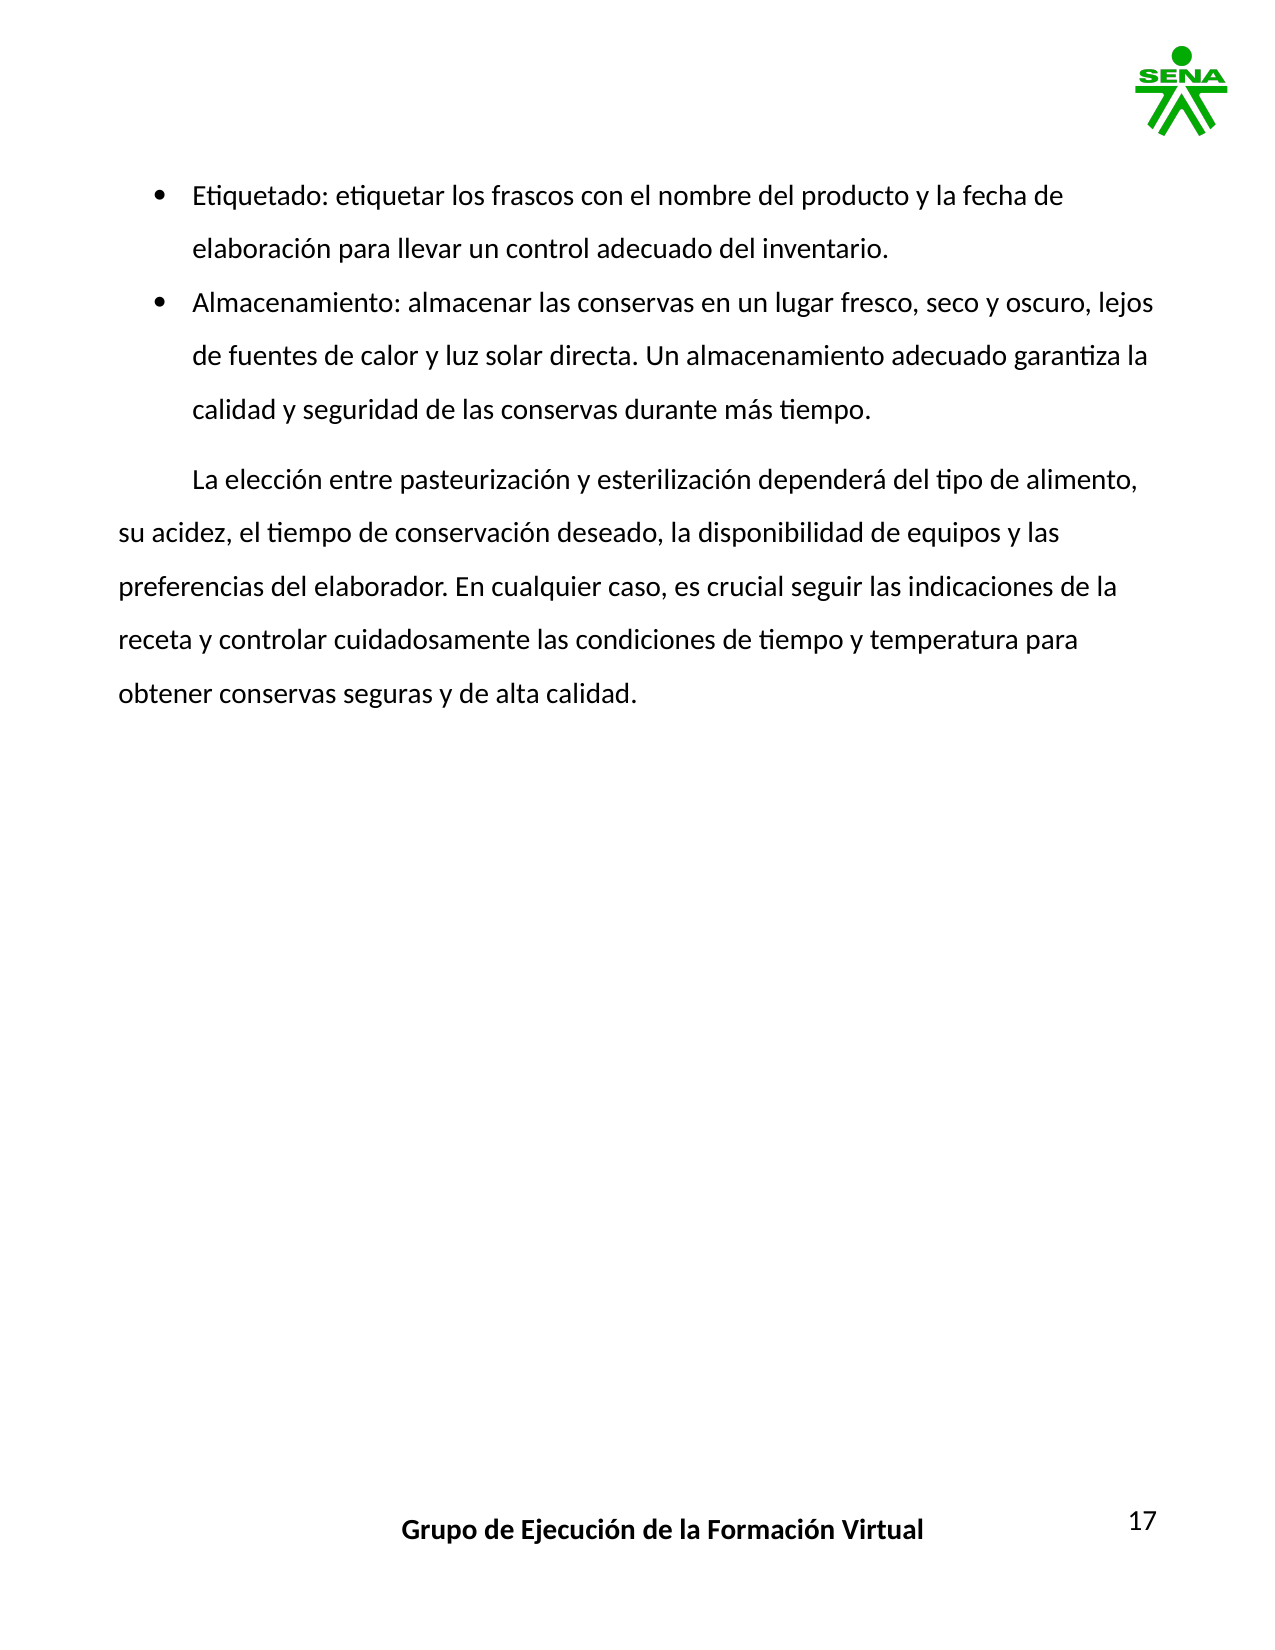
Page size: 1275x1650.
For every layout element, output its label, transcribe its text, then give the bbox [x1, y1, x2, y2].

text La elección entre pasteurización y esterilización dependerá del tipo de alimento, su acidez, el tiempo de conservación deseado, la disponibilidad de equipos y las preferencias del elaborador. En cualquier caso, es crucial seguir las indicaciones de la receta y controlar cuidadosamente las condiciones de tiempo y temperatura para obtener conservas seguras y de alta calidad. [118, 461, 1157, 710]
picture [1135, 46, 1228, 136]
list Almacenamiento: almacenar las conservas en un lugar fresco, seco y oscuro, lejos de fuentes de calor y luz solar directa. Un almacenamiento adecuado garantiza la calidad y seguridad de las conservas durante más tiempo. [154, 284, 1157, 427]
list Etiquetado: etiquetar los frascos con el nombre del producto y la fecha de elaboración para llevar un control adecuado del inventario. [154, 177, 1157, 266]
